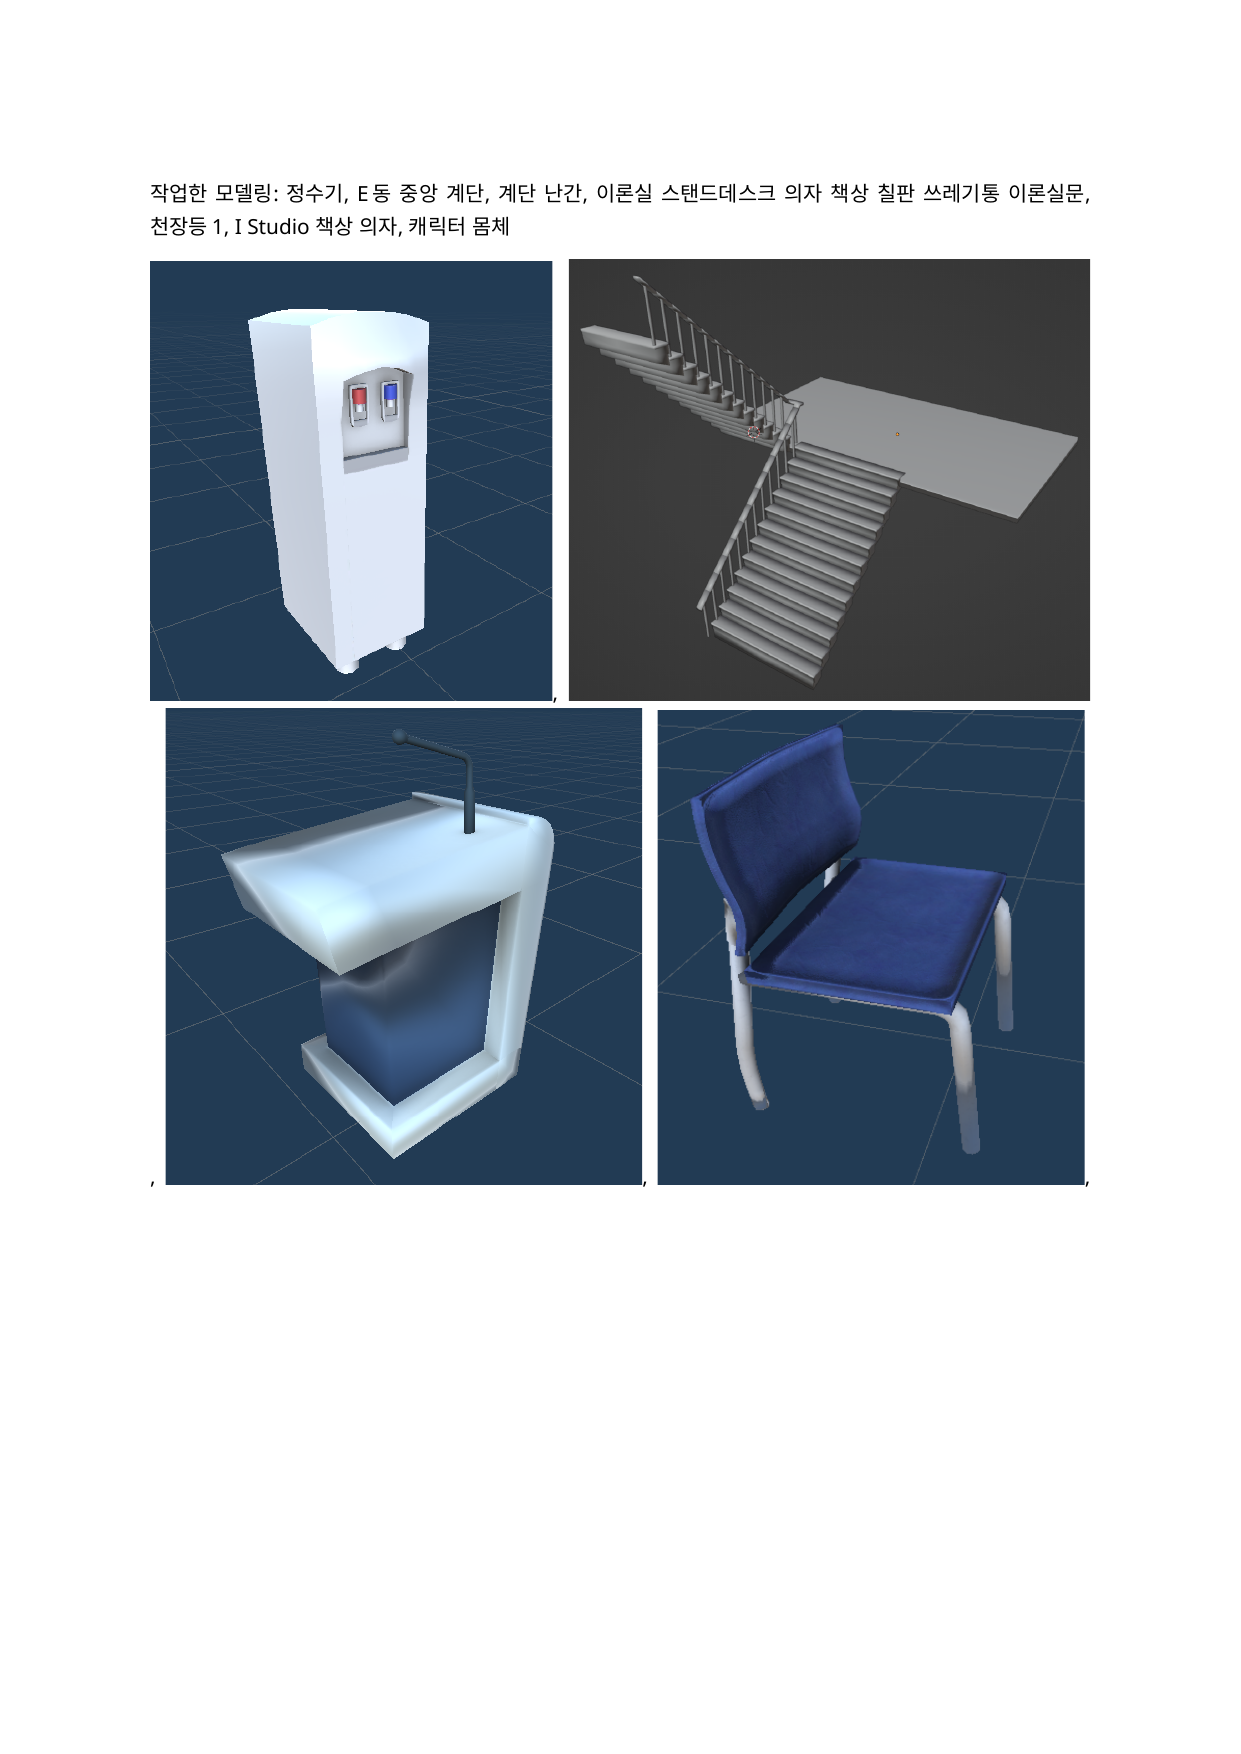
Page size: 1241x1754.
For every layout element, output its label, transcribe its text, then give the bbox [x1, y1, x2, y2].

picture [165, 708, 643, 1185]
text 작업한 모델링: 정수기, E동 중앙 계단, 계단 난간, 이론실 스탠드데스크 의자 책상 칠판 쓰레기통 이론실문, 천장등1, I Studio 책상 의자, 캐릭터 몸체 [150, 177, 1090, 240]
picture [150, 261, 553, 701]
picture [568, 259, 1091, 701]
picture [657, 710, 1085, 1185]
